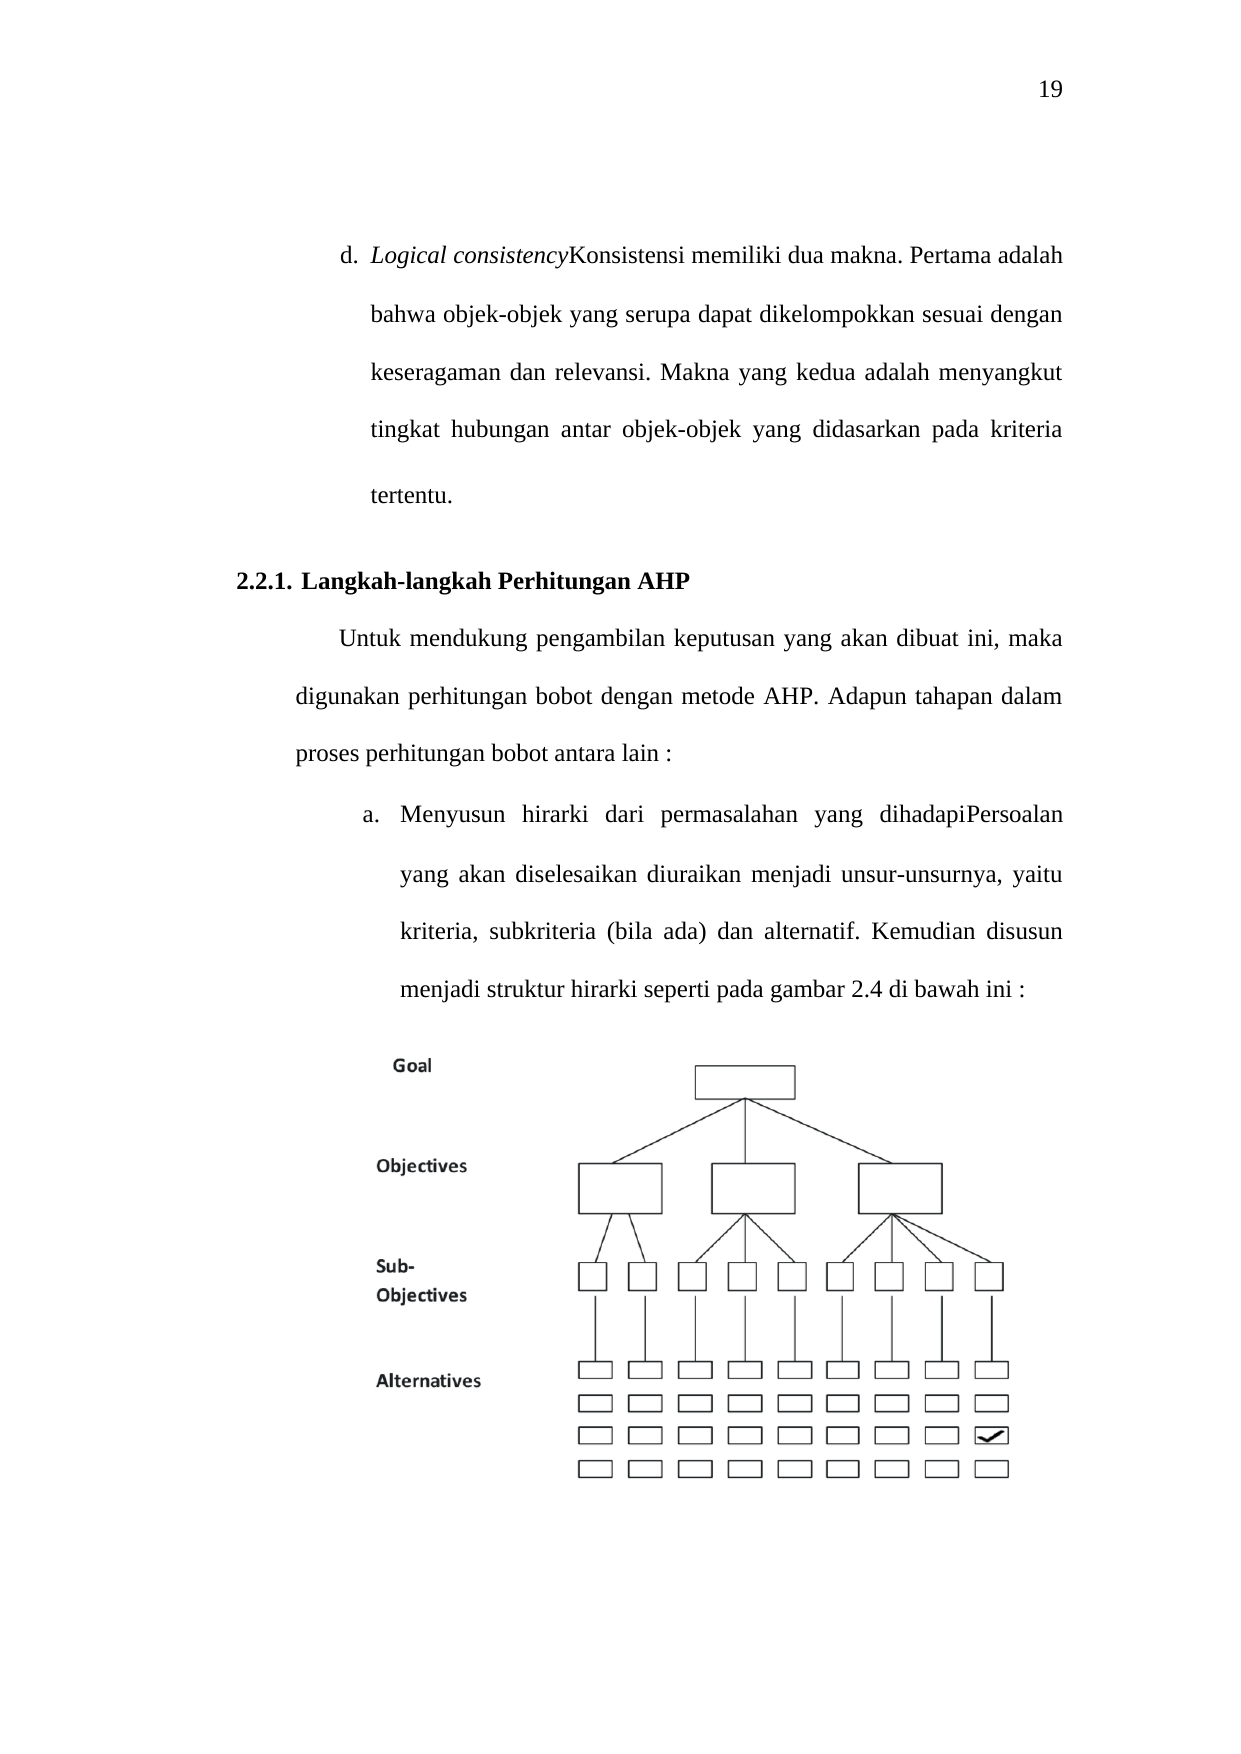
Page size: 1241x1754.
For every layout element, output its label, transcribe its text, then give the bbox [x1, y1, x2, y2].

list Logical consistency Konsistensi memiliki dua makna. Pertama adalah bahwa objek-objek yang serupa dapat dikelompokkan sesuai dengan keseragaman dan relevansi. Makna yang kedua adalah menyangkut tingkat hubungan antar objek-objek yang didasarkan pada kriteria tertentu. [340, 236, 1063, 511]
list Untuk mendukung pengambilan keputusan yang akan dibuat ini, maka digunakan perhitungan bobot dengan metode AHP. Adapun tahapan dalam proses perhitungan bobot antara lain : [295, 623, 1063, 767]
list Menyusun hirarki dari permasalahan yang dihadapi Persoalan yang akan diselesaikan diuraikan menjadi unsur-unsurnya, yaitu kriteria, subkriteria (bila ada) dan alternatif. Kemudian disusun menjadi struktur hirarki seperti pada gambar 2.4 di bawah ini : [362, 796, 1063, 1002]
subtitle Langkah-langkah Perhitungan AHP [236, 566, 1063, 594]
picture [361, 1049, 1015, 1487]
